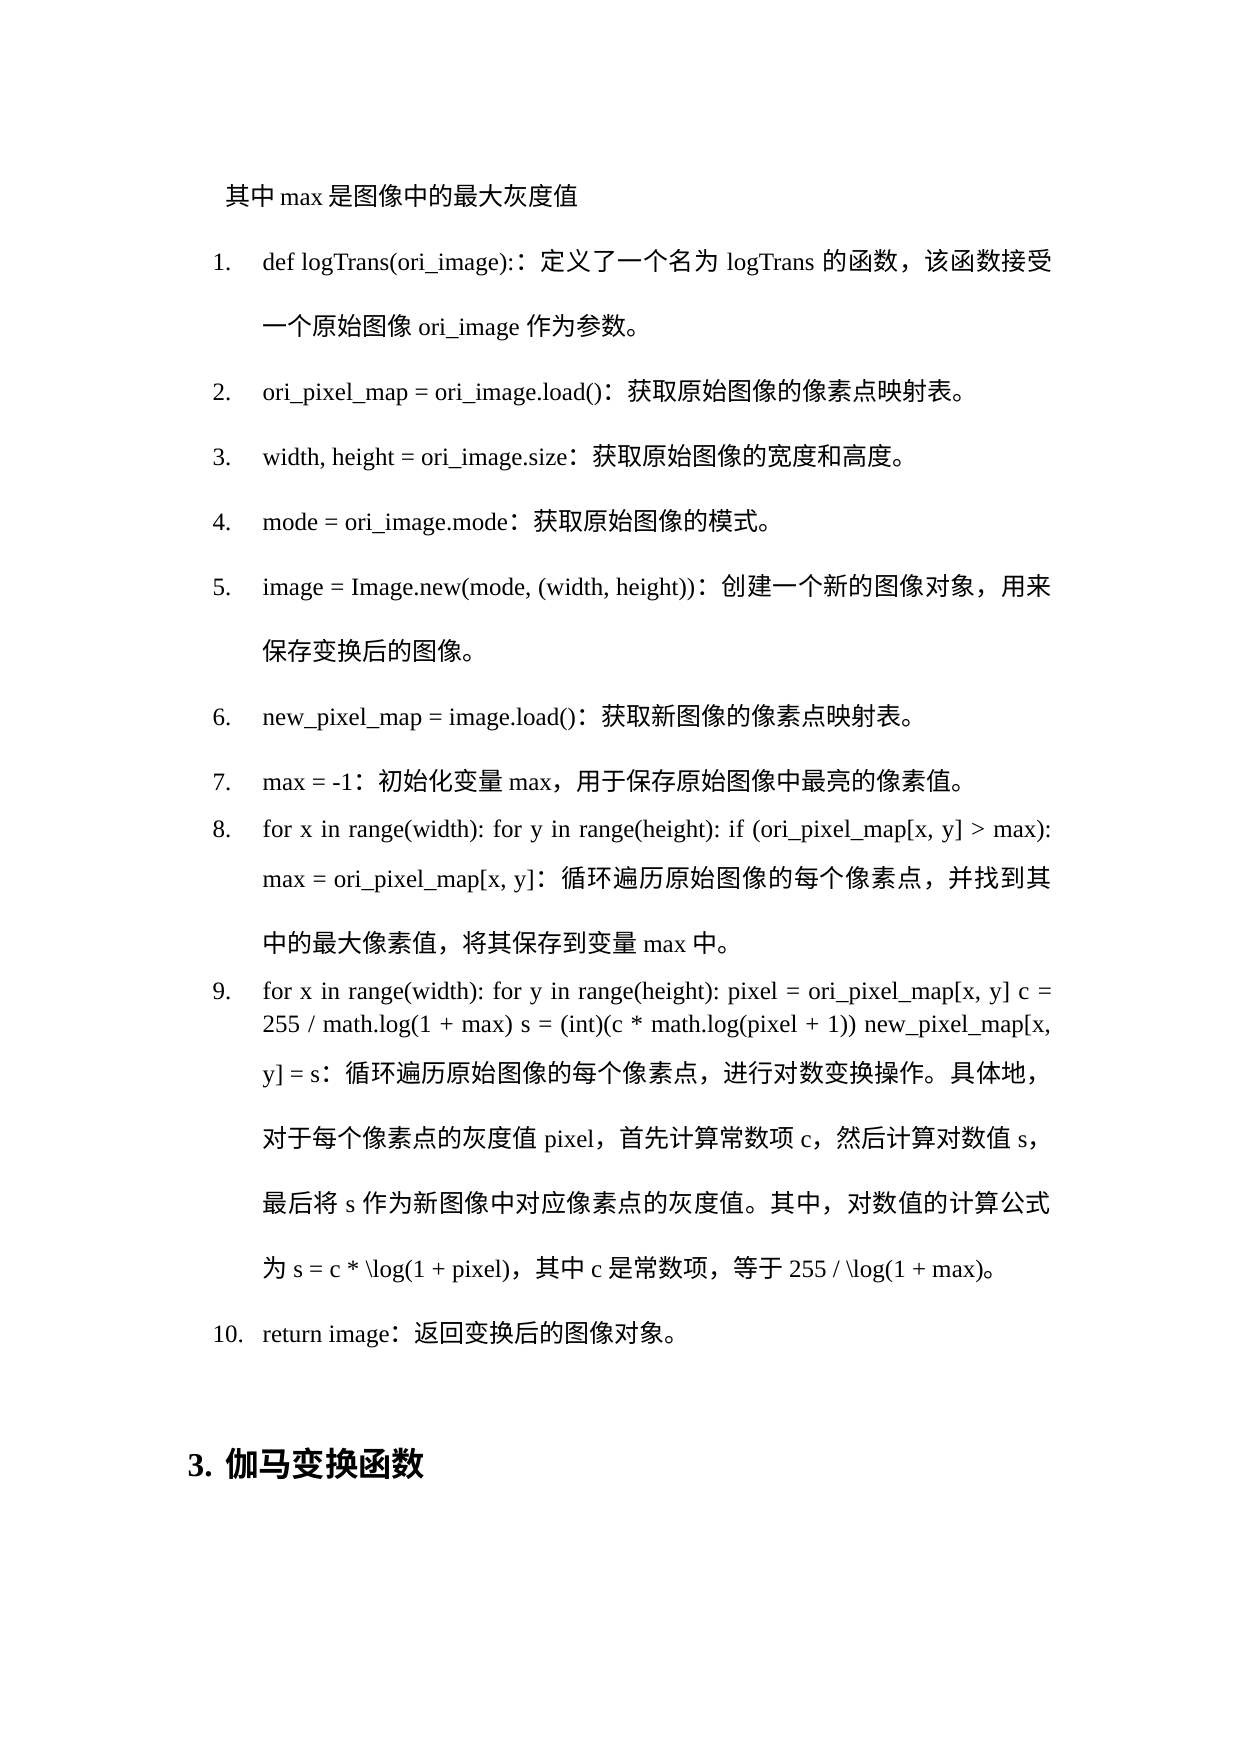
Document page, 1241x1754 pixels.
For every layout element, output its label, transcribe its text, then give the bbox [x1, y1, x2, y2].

list width, height = ori_image.size：获取原始图像的宽度和高度。 [212, 422, 1053, 487]
list max = -1：初始化变量 max，用于保存原始图像中最亮的像素值。 [212, 747, 1053, 812]
list 伽马变换函数 [187, 1429, 1053, 1494]
list ori_pixel_map = ori_image.load()：获取原始图像的像素点映射表。 [212, 357, 1053, 422]
list for x in range(width): for y in range(height): if (ori_pixel_map[x, y] > max): max = ori_pixel_map[x, y]：循环遍历原始图像的每个像素点，并找到其中的最大像素值，将其保存到变量 max 中。 [212, 812, 1053, 974]
list def logTrans(ori_image):：定义了一个名为 logTrans 的函数，该函数接受一个原始图像 ori_image 作为参数。 [212, 227, 1053, 357]
list mode = ori_image.mode：获取原始图像的模式。 [212, 487, 1053, 552]
list new_pixel_map = image.load()：获取新图像的像素点映射表。 [212, 682, 1053, 747]
list image = Image.new(mode, (width, height))：创建一个新的图像对象，用来保存变换后的图像。 [212, 552, 1053, 682]
list for x in range(width): for y in range(height): pixel = ori_pixel_map[x, y] c = 255 / math.log(1 + max) s = (int)(c * math.log(pixel + 1)) new_pixel_map[x, y] = s：循环遍历原始图像的每个像素点，进行对数变换操作。具体地，对于每个像素点的灰度值 pixel，首先计算常数项 c，然后计算对数值 s，最后将 s 作为新图像中对应像素点的灰度值。其中，对数值的计算公式为 s = c * \log(1 + pixel)，其中 c 是常数项，等于 255 / \log(1 + max)。 [212, 974, 1053, 1299]
list return image：返回变换后的图像对象。 [212, 1299, 1053, 1364]
text 其中max是图像中的最大灰度值 [225, 162, 1053, 227]
